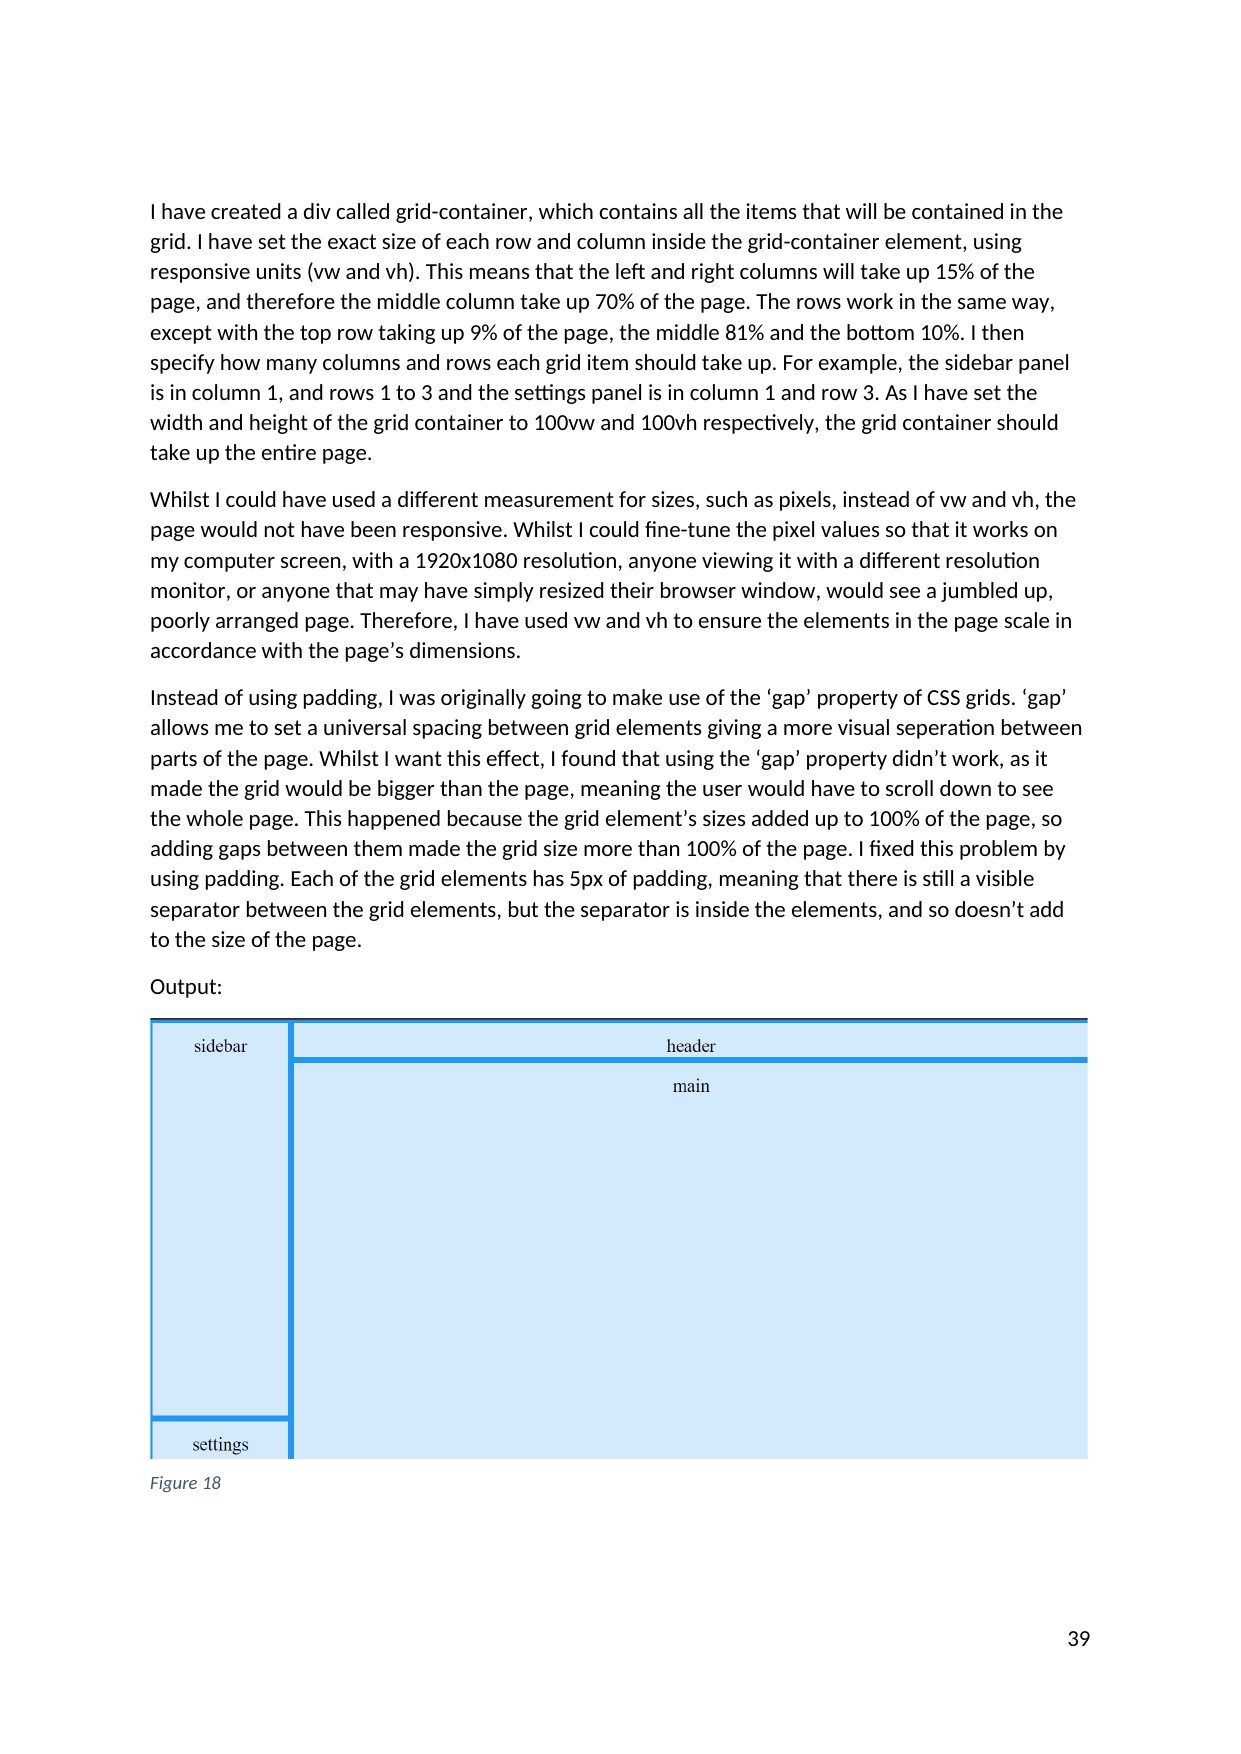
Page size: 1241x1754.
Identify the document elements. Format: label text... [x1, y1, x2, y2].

text Whilst I could have used a different measurement for sizes, such as pixels, instead of vw and vh, the page would not have been responsive. Whilst I could fine-tune the pixel values so that it works on my computer screen, with a 1920x1080 resolution, anyone viewing it with a different resolution monitor, or anyone that may have simply resized their browser window, would see a jumbled up, poorly arranged page. Therefore, I have used vw and vh to ensure the elements in the page scale in accordance with the page’s dimensions. [150, 485, 1090, 664]
picture [150, 1018, 1087, 1459]
text Instead of using padding, I was originally going to make use of the ‘gap’ property of CSS grids. ‘gap’ allows me to set a universal spacing between grid elements giving a more visual seperation between parts of the page. Whilst I want this effect, I found that using the ‘gap’ property didn’t work, as it made the grid would be bigger than the page, meaning the user would have to scroll down to see the whole page. This happened because the grid element’s sizes added up to 100% of the page, so adding gaps between them made the grid size more than 100% of the page. I fixed this problem by using padding. Each of the grid elements has 5px of padding, meaning that there is still a visible separator between the grid elements, but the separator is inside the elements, and so doesn’t add to the size of the page. [150, 683, 1090, 953]
text Output: [150, 972, 1090, 1000]
text I have created a div called grid-container, which contains all the items that will be contained in the grid. I have set the exact size of each row and column inside the grid-container element, using responsive units (vw and vh). This means that the left and right columns will take up 15% of the page, and therefore the middle column take up 70% of the page. The rows work in the same way, except with the top row taking up 9% of the page, the middle 81% and the bottom 10%. I then specify how many columns and rows each grid item should take up. For example, the sidebar panel is in column 1, and rows 1 to 3 and the settings panel is in column 1 and row 3. As I have set the width and height of the grid container to 100vw and 100vh respectively, the grid container should take up the entire page. [150, 197, 1090, 467]
